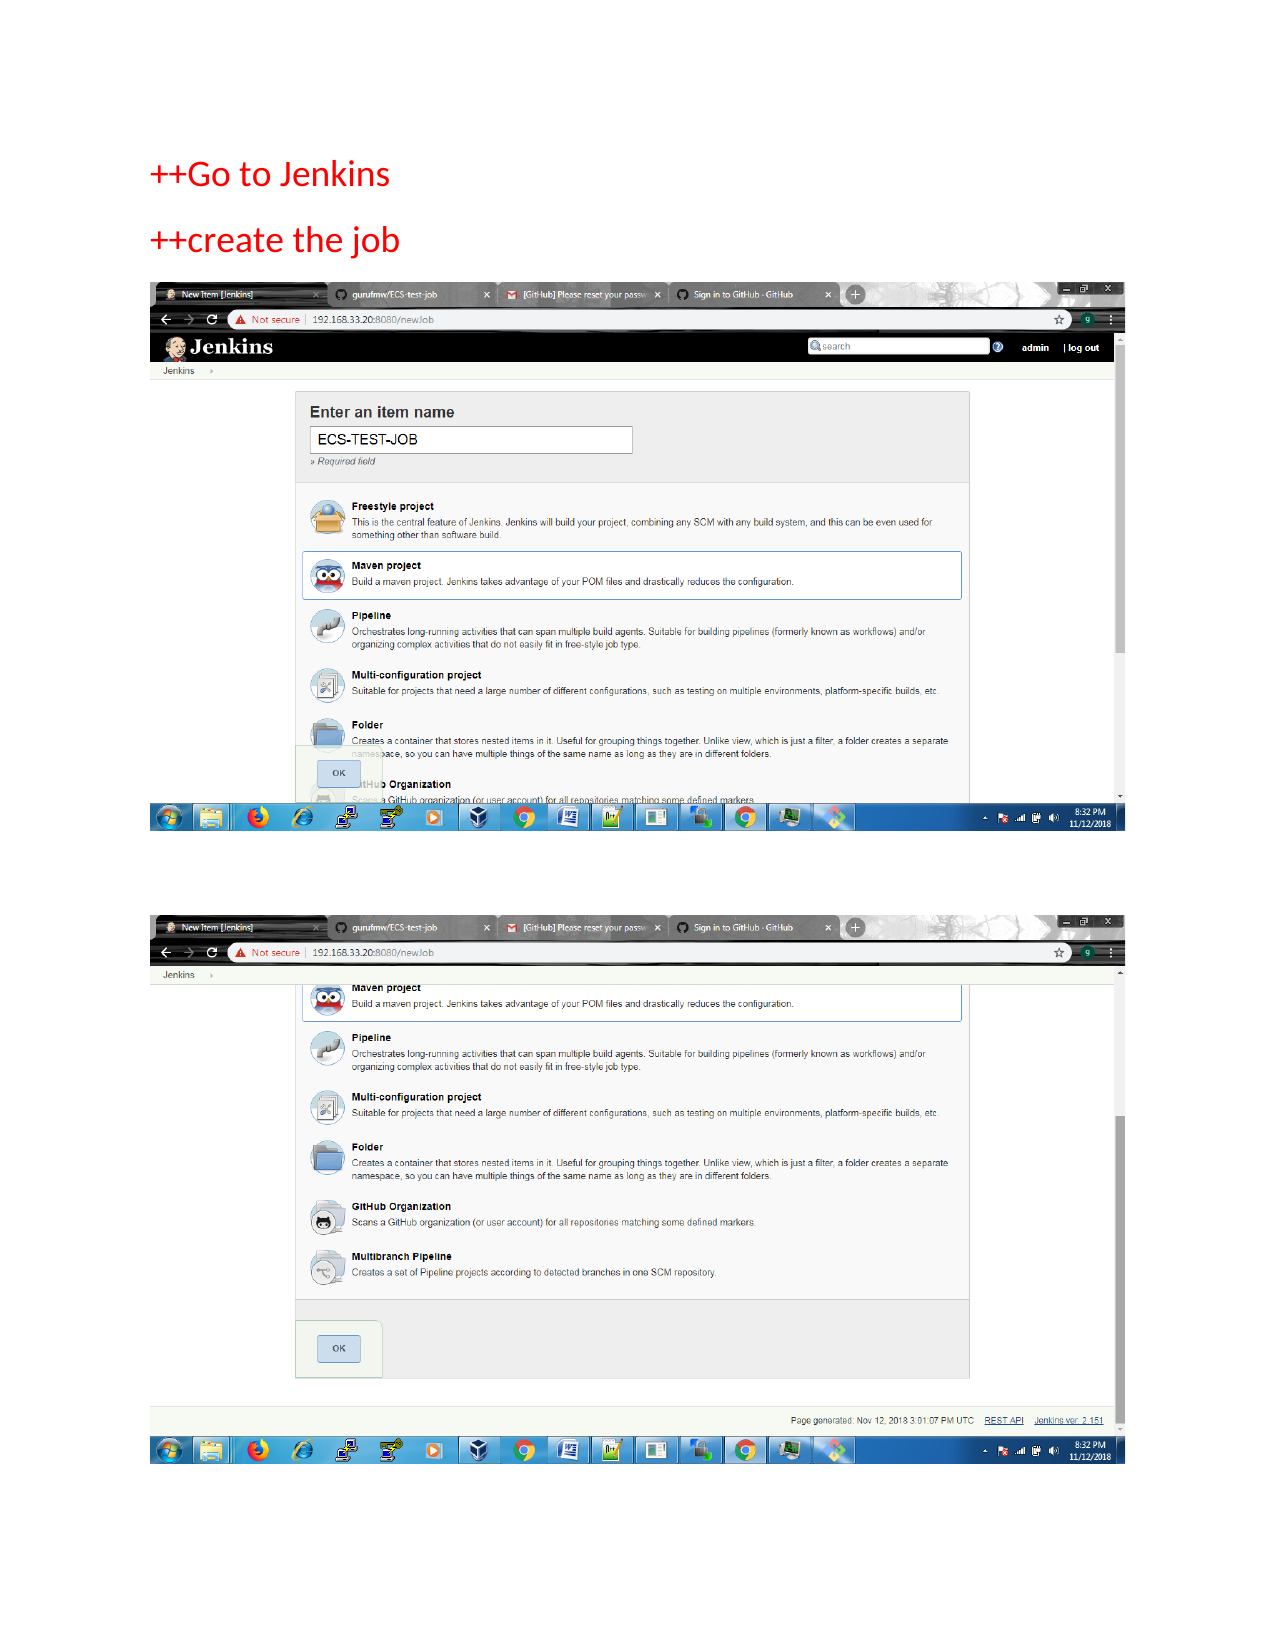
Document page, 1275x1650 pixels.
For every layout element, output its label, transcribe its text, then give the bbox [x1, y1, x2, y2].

text ++Go to Jenkins [150, 150, 1125, 196]
picture [150, 282, 1125, 831]
picture [150, 915, 1125, 1464]
text ++create the job [150, 216, 1125, 262]
